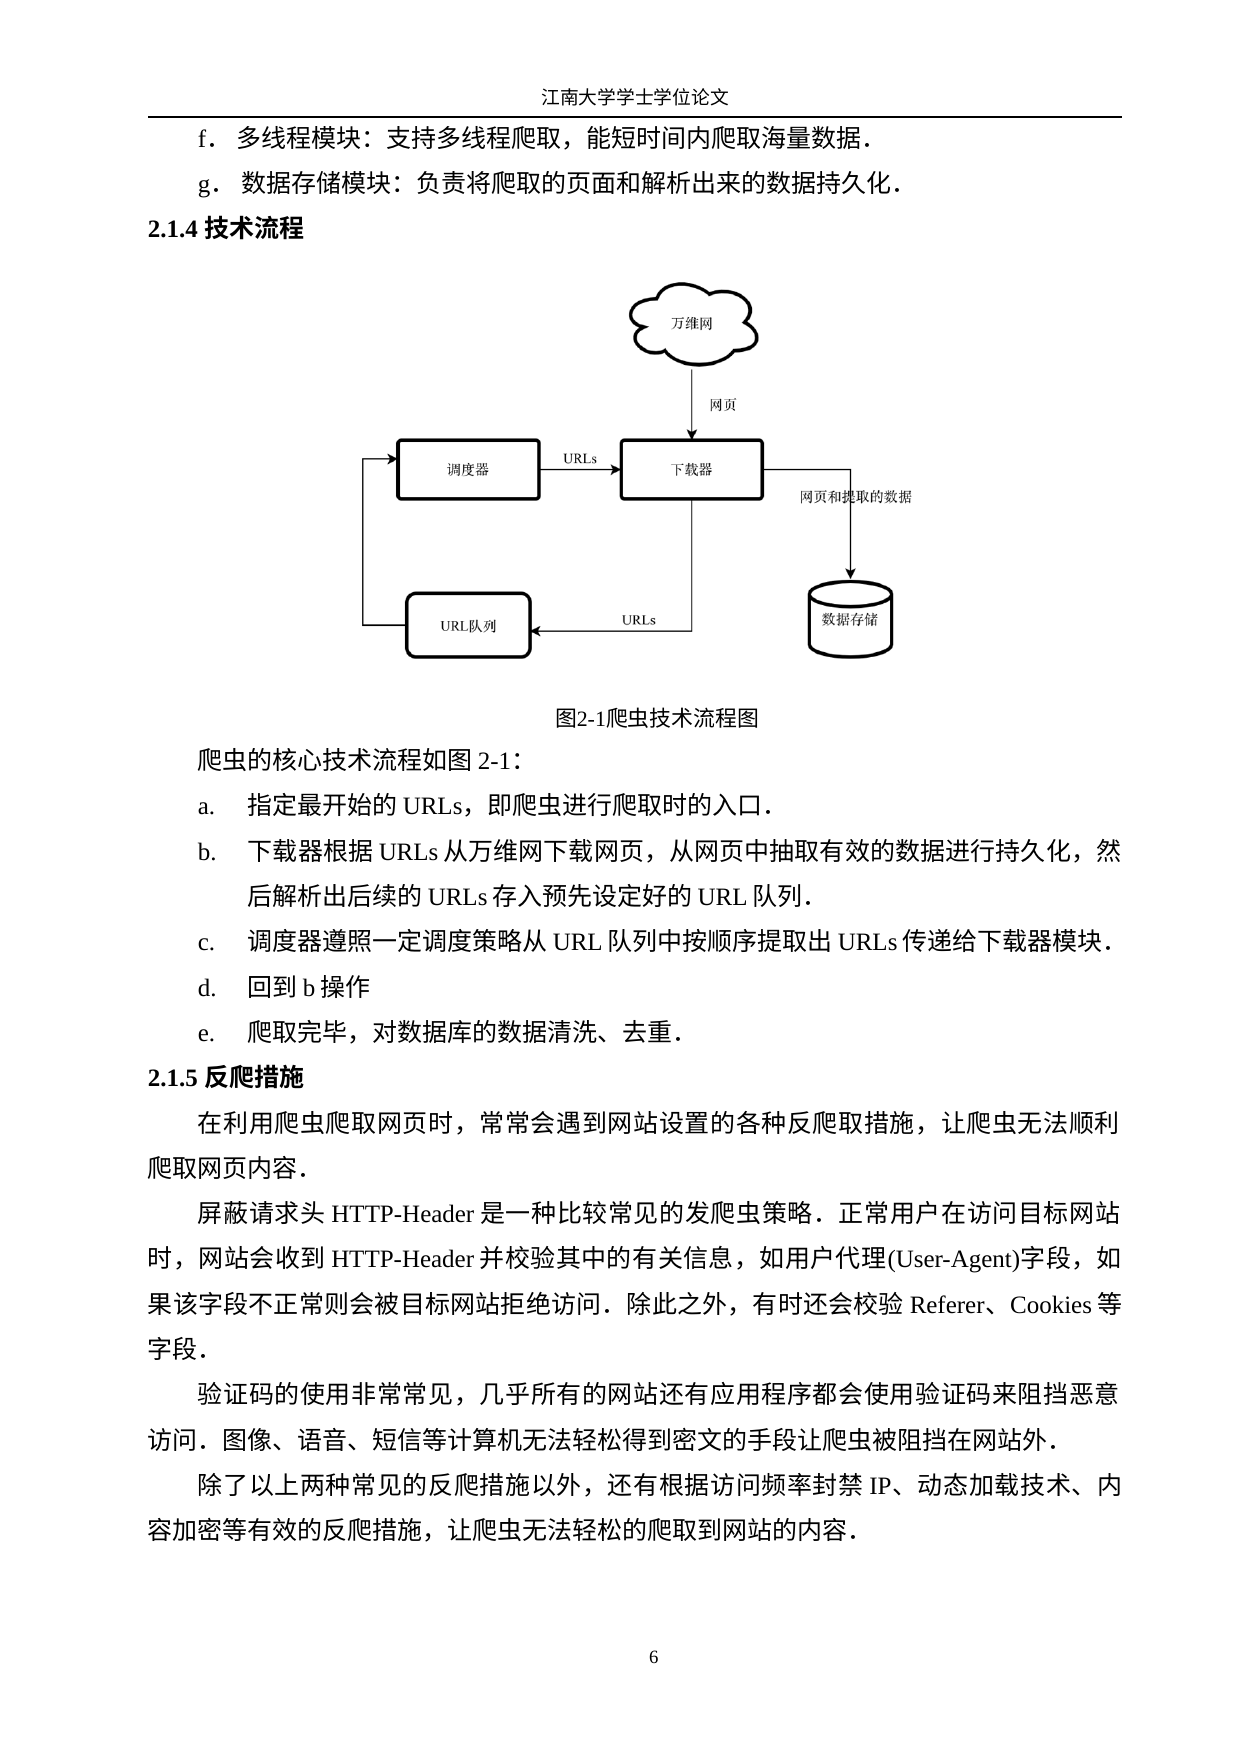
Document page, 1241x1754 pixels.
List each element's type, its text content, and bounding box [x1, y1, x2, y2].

text 在利用爬虫爬取网页时，常常会遇到网站设置的各种反爬取措施，让爬虫无法顺利爬取网页内容． [148, 1103, 1122, 1184]
text 图2-1爬虫技术流程图 [148, 701, 1122, 733]
text 爬虫的核心技术流程如图2-1： [148, 741, 1122, 777]
list 下载器根据URLs从万维网下载网页，从网页中抽取有效的数据进行持久化，然后解析出后续的URLs存入预先设定好的URL队列． [198, 831, 1122, 913]
text f． 多线程模块：支持多线程爬取，能短时间内爬取海量数据． [148, 118, 1122, 154]
text g． 数据存储模块：负责将爬取的页面和解析出来的数据持久化． [148, 163, 1122, 200]
list 指定最开始的URLs，即爬虫进行爬取时的入口． [198, 786, 1122, 822]
list 调度器遵照一定调度策略从URL队列中按顺序提取出URLs传递给下载器模块． [198, 922, 1122, 958]
text 除了以上两种常见的反爬措施以外，还有根据访问频率封禁IP、动态加载技术、内容加密等有效的反爬措施，让爬虫无法轻松的爬取到网站的内容． [148, 1466, 1122, 1547]
text 屏蔽请求头HTTP-Header是一种比较常见的发爬虫策略．正常用户在访问目标网站时，网站会收到HTTP-Header并校验其中的有关信息，如用户代理(User-Agent)字段，如果该字段不正常则会被目标网站拒绝访问．除此之外，有时还会校验Referer、Cookies等字段． [148, 1194, 1122, 1366]
list 回到b操作 [198, 967, 1122, 1003]
picture [317, 254, 953, 695]
subtitle 技术流程 [148, 209, 1122, 245]
text 验证码的使用非常常见，几乎所有的网站还有应用程序都会使用验证码来阻挡恶意访问．图像、语音、短信等计算机无法轻松得到密文的手段让爬虫被阻挡在网站外． [148, 1375, 1122, 1456]
subtitle 反爬措施 [148, 1058, 1122, 1094]
list 爬取完毕，对数据库的数据清洗、去重． [198, 1012, 1122, 1049]
